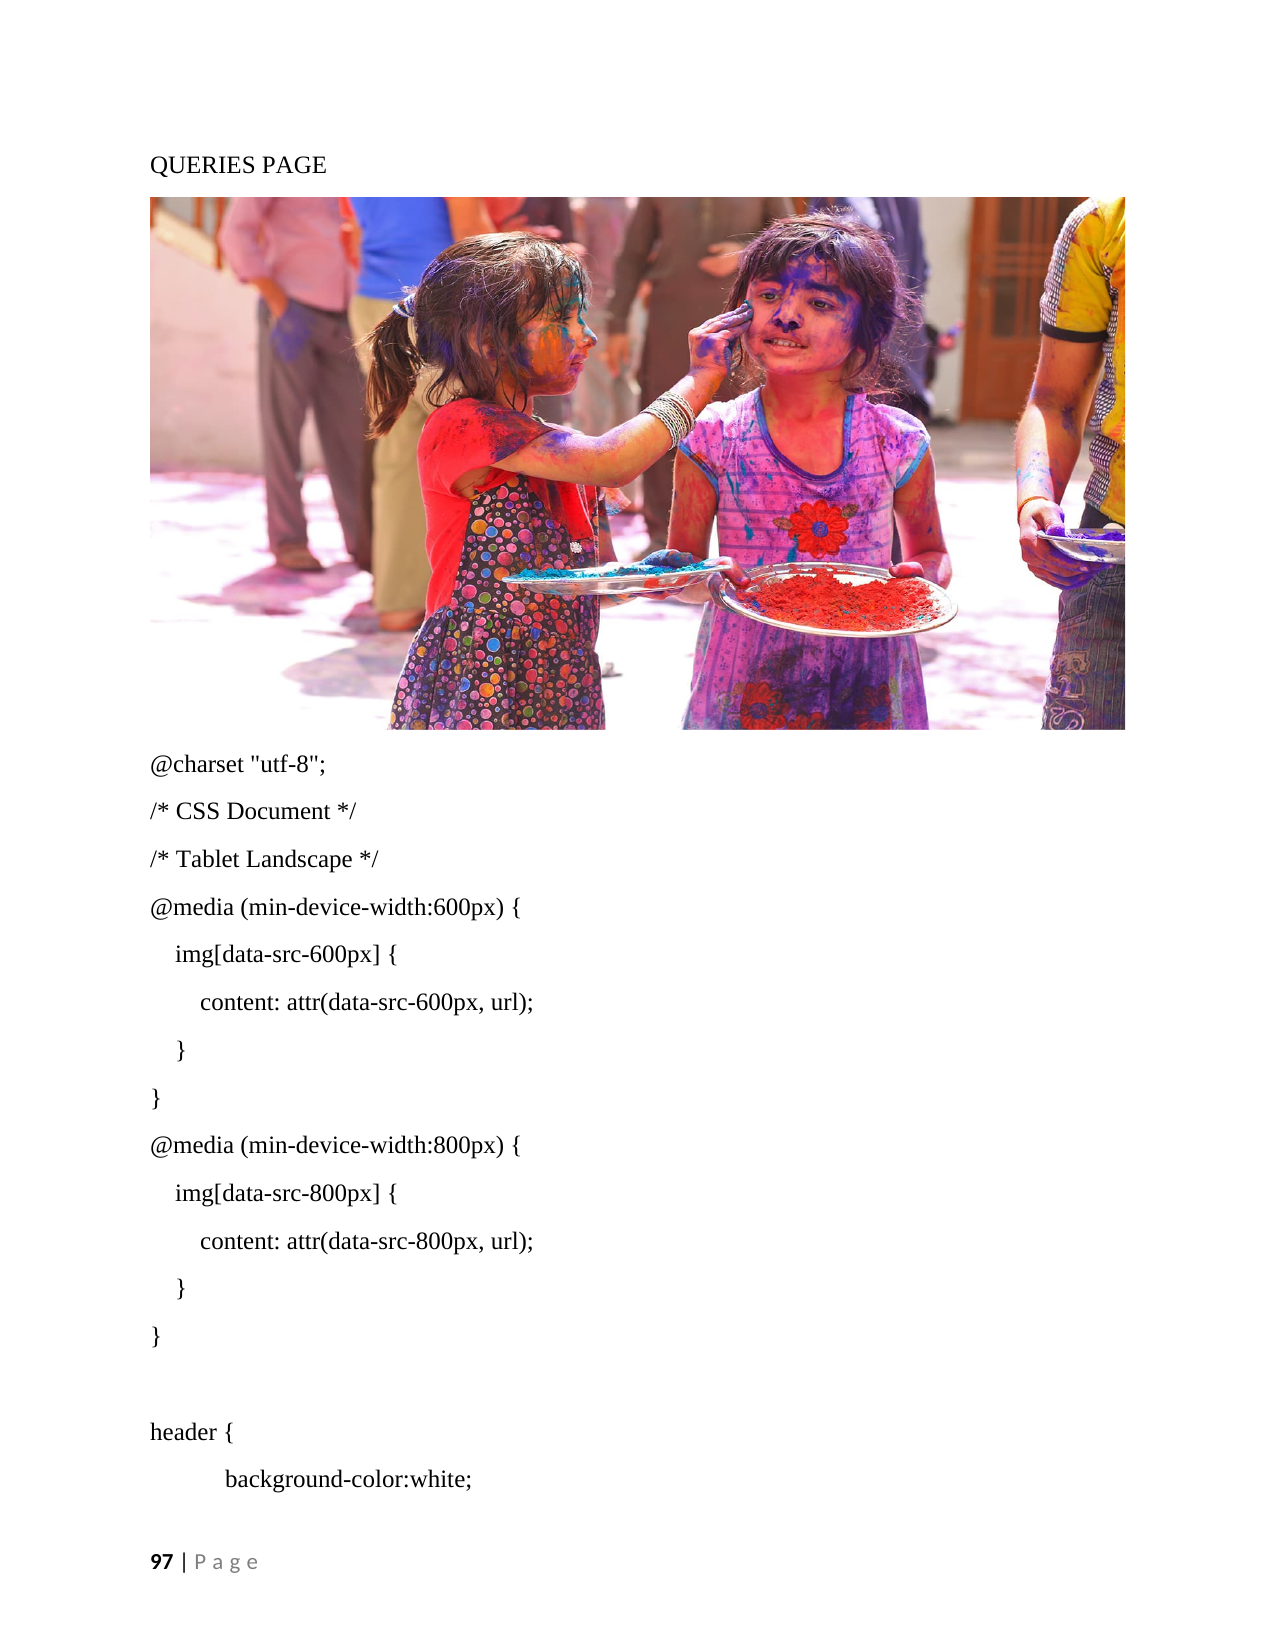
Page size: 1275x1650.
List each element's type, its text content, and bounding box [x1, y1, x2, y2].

text content: attr(data-src-800px, url); [150, 1226, 1125, 1254]
text @media (min-device-width:600px) { [150, 892, 1125, 921]
text @charset "utf-8"; [150, 749, 1125, 777]
text } [150, 1273, 1125, 1302]
text /* CSS Document */ [150, 796, 1125, 825]
text /* Tablet Landscape */ [150, 844, 1125, 873]
text header { [150, 1417, 1125, 1445]
text img[data-src-600px] { [150, 939, 1125, 968]
picture [150, 197, 1125, 730]
text @media (min-device-width:800px) { [150, 1130, 1125, 1159]
text background-color:white; [150, 1464, 1125, 1493]
text QUERIES PAGE [150, 150, 1125, 179]
text img[data-src-800px] { [150, 1178, 1125, 1207]
text } [150, 1083, 1125, 1111]
text } [150, 1321, 1125, 1350]
text content: attr(data-src-600px, url); [150, 987, 1125, 1016]
text } [150, 1035, 1125, 1064]
